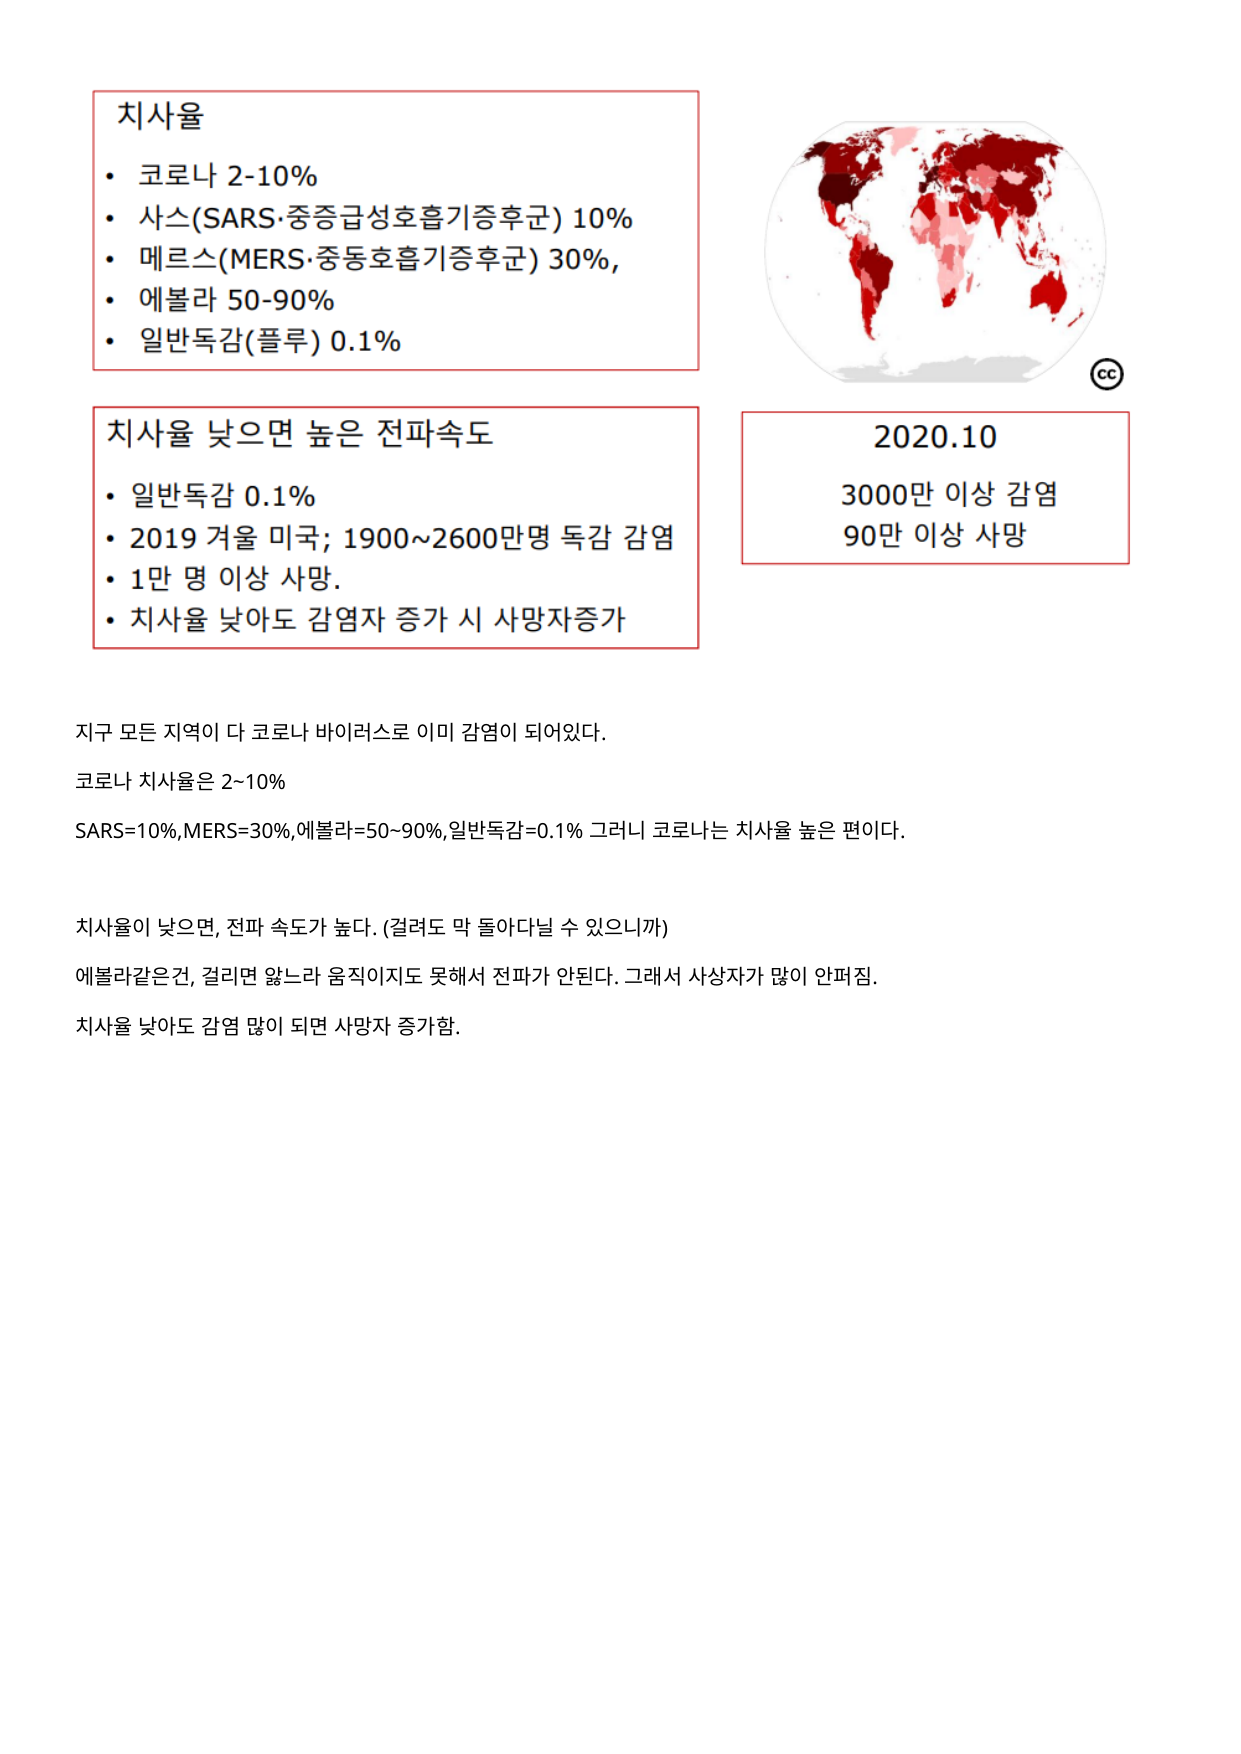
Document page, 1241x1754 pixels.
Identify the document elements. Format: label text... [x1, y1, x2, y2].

text SARS=10%,MERS=30%,에볼라=50~90%,일반독감=0.1% 그러니 코로나는 치사율 높은 편이다. [75, 814, 1165, 845]
text 에볼라같은건, 걸리면 앓느라 움직이지도 못해서 전파가 안된다. 그래서 사상자가 많이 안퍼짐. [75, 961, 1165, 991]
text 코로나 치사율은 2~10% [75, 765, 1165, 795]
text 지구 모든 지역이 다 코로나 바이러스로 이미 감염이 되어있다. [75, 716, 1165, 746]
text 치사율이 낮으면, 전파 속도가 높다. (걸려도 막 돌아다닐 수 있으니까) [75, 911, 1165, 941]
picture [75, 75, 1166, 697]
text 치사율 낮아도 감염 많이 되면 사망자 증가함. [75, 1010, 1165, 1040]
